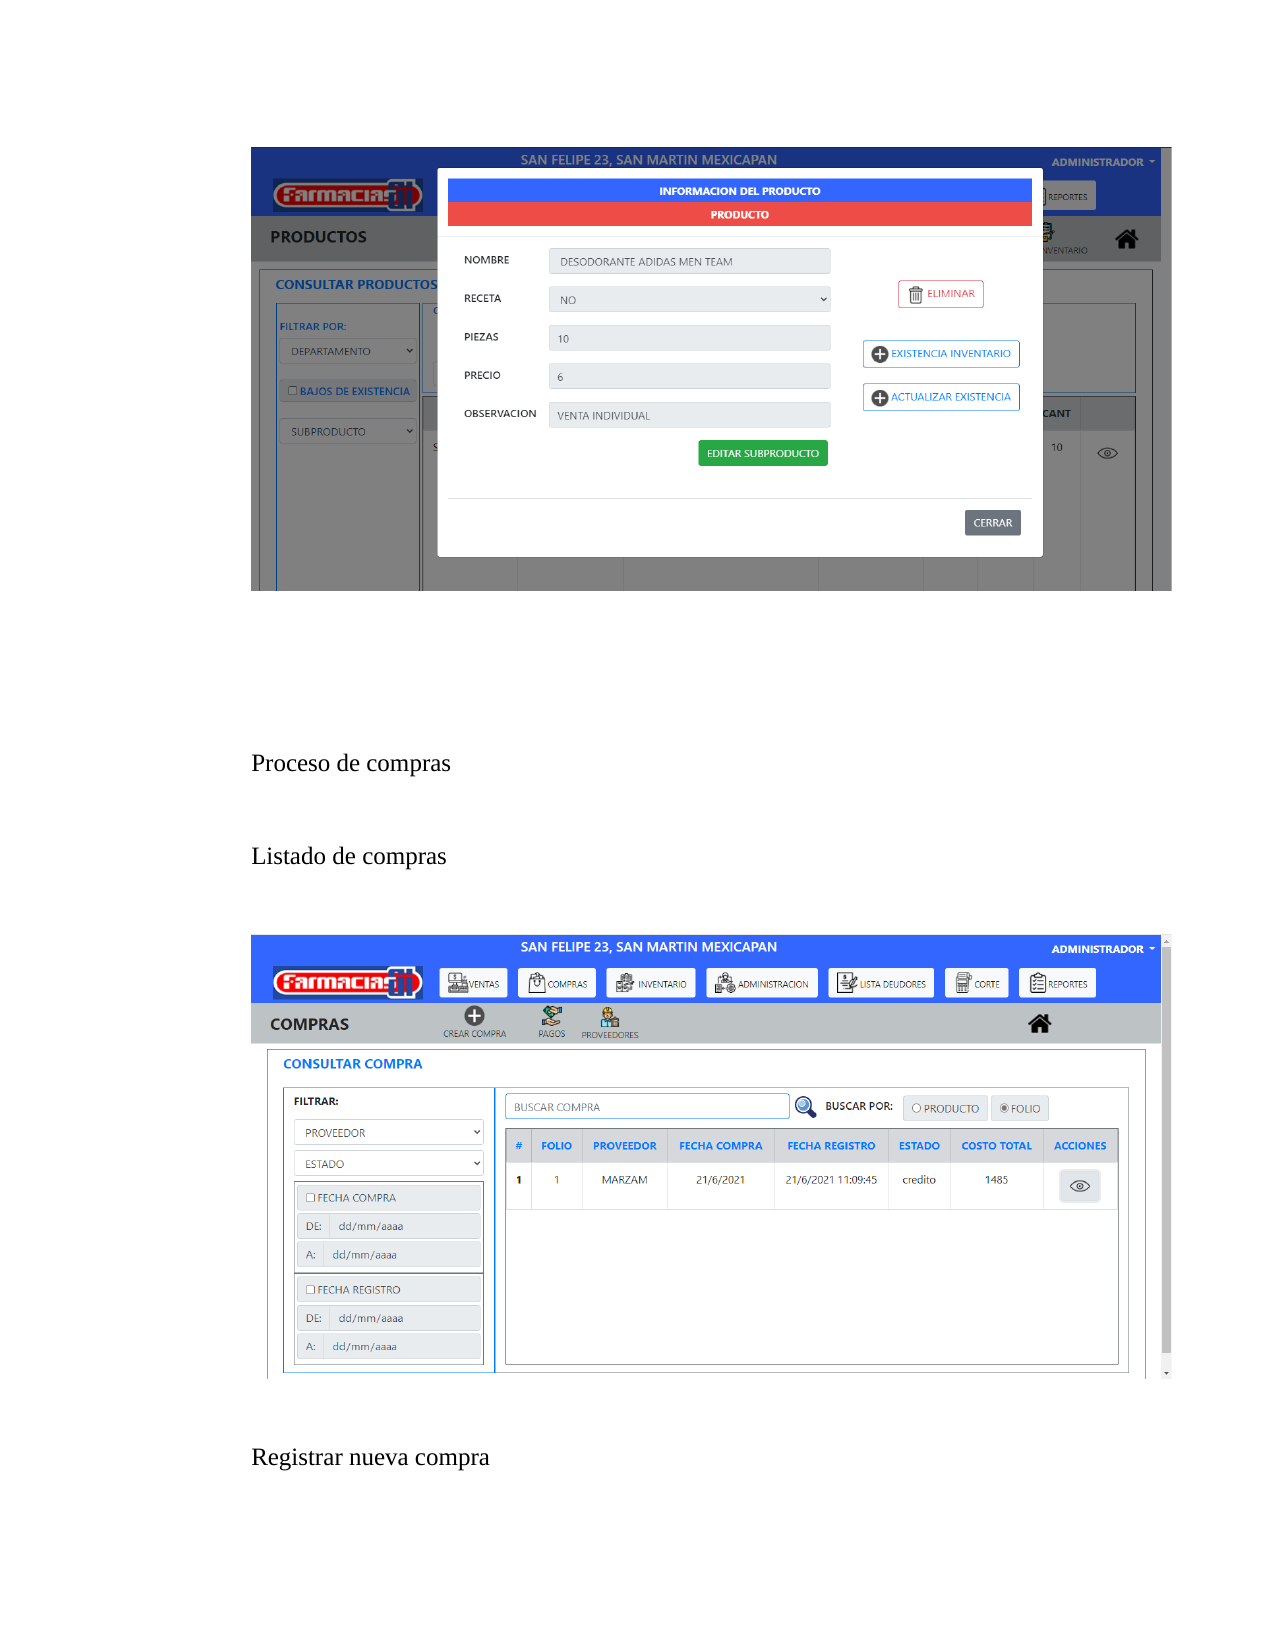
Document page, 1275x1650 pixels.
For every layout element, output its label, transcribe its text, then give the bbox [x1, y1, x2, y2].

picture [251, 934, 1172, 1379]
text Proceso de compras [177, 748, 1098, 777]
text Registrar nueva compra [177, 1442, 1098, 1471]
text Listado de compras [177, 841, 1098, 870]
picture [251, 147, 1172, 591]
